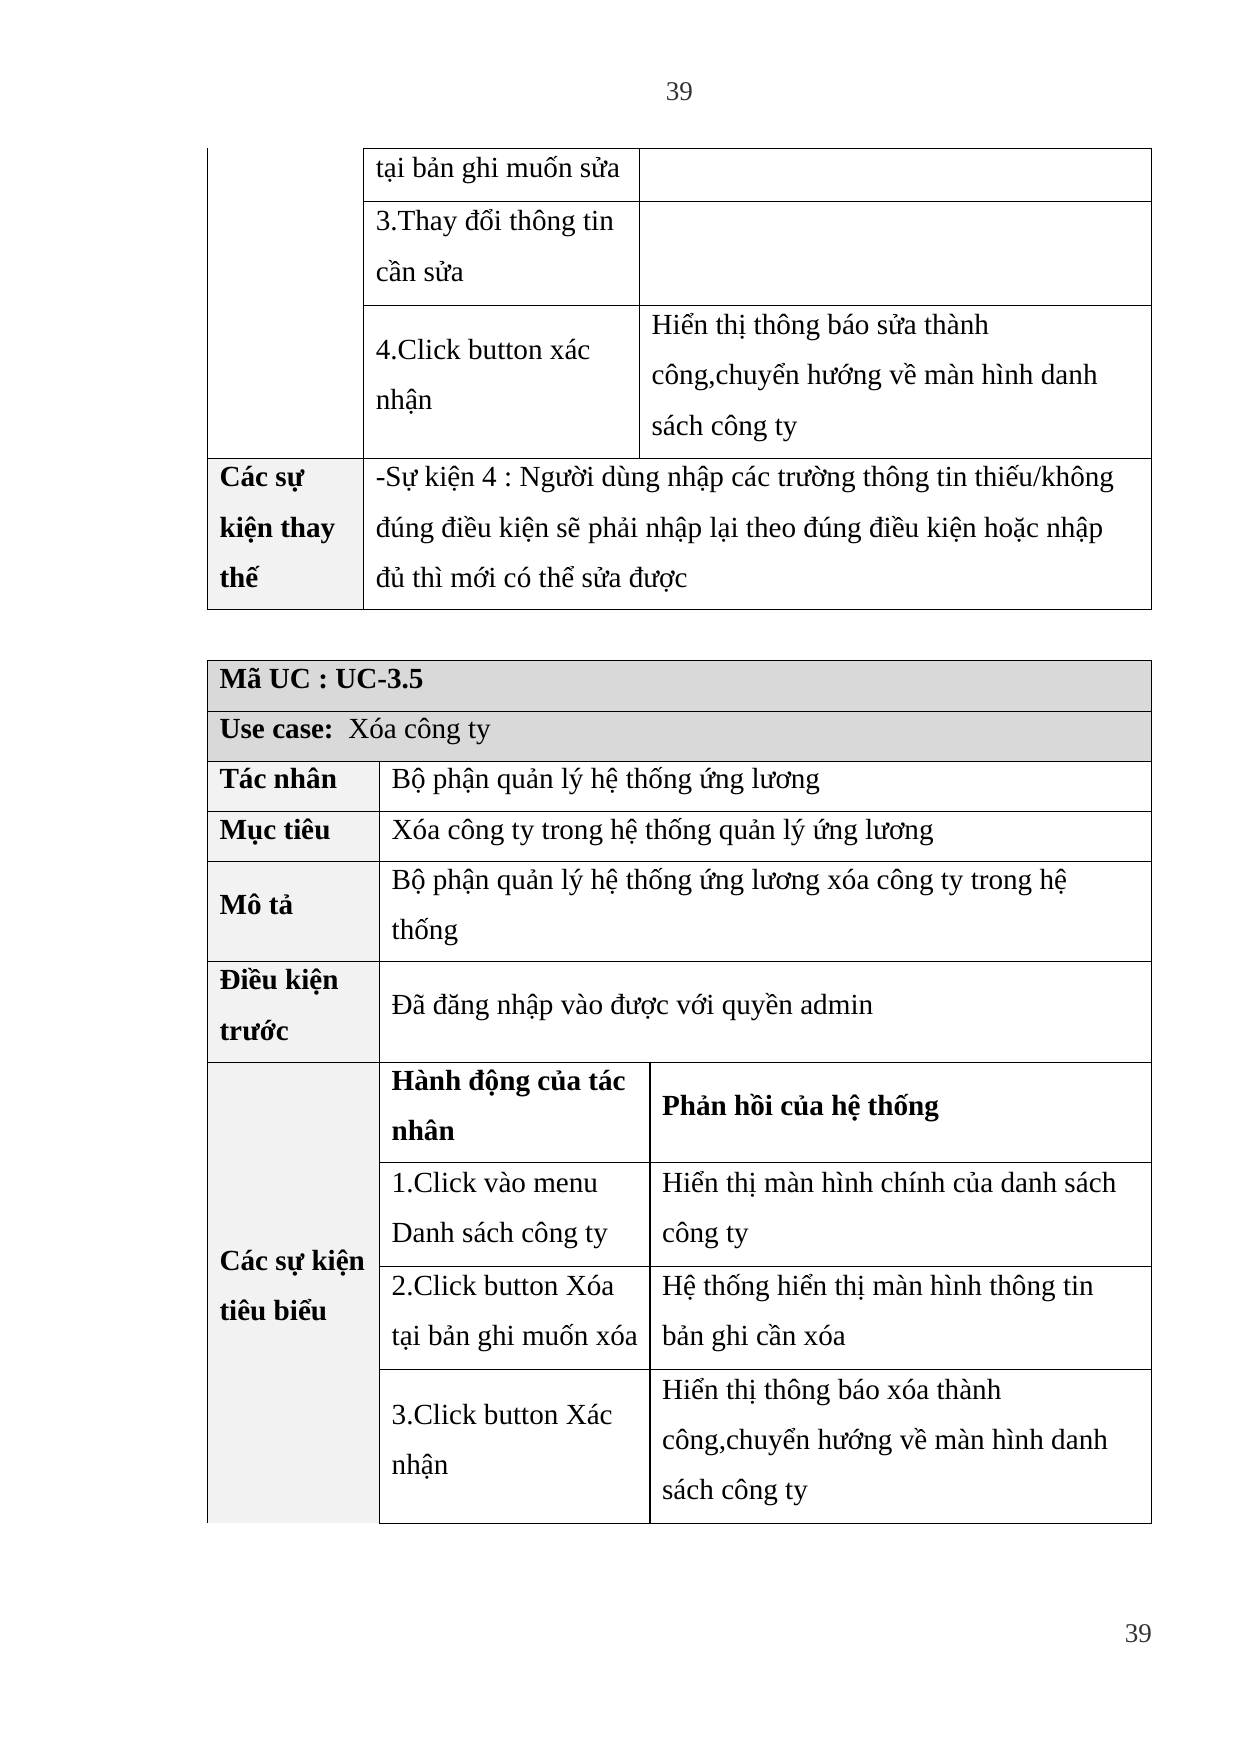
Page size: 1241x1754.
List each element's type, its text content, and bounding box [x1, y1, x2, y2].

table_cell 1.Click vào menu Danh sách công ty [380, 1163, 649, 1266]
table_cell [364, 149, 639, 201]
table_cell Hiển thị màn hình chính của danh sách công ty [651, 1163, 1151, 1266]
table_cell -Sự kiện 4 : Người dùng nhập các trường thông tin thiếu/không đúng điều kiện sẽ phải nhập lại theo đúng điều kiện hoặc nhập đủ thì mới có thể sửa được [364, 459, 1151, 609]
table_cell Use case: Xóa công ty [208, 712, 1151, 761]
table_cell Mô tả [208, 862, 379, 961]
table_cell Hành động của tác nhân [380, 1063, 649, 1162]
table_cell 3.Thay đổi thông tin cần sửa [364, 202, 639, 304]
table_cell 3.Click button Xác nhận [380, 1370, 649, 1523]
table_cell 2.Click button Xóa tại bản ghi muốn xóa [380, 1267, 649, 1369]
table_cell Tác nhân [208, 762, 379, 811]
table_cell Xóa công ty trong hệ thống quản lý ứng lương [380, 812, 1151, 861]
table_cell Phản hồi của hệ thống [651, 1063, 1151, 1162]
table_cell Các sự kiện thay thế [208, 459, 363, 609]
table_cell 4.Click button xác nhận [364, 306, 639, 458]
table_cell [640, 202, 1151, 304]
table_cell Hiển thị thông báo sửa thành công,chuyển hướng về màn hình danh sách công ty [640, 306, 1151, 458]
table_cell Hiển thị thông báo xóa thành công,chuyển hướng về màn hình danh sách công ty [651, 1370, 1151, 1523]
table_cell Hệ thống hiển thị màn hình thông tin bản ghi cần xóa [651, 1267, 1151, 1369]
table_cell Bộ phận quản lý hệ thống ứng lương [380, 762, 1151, 811]
table_cell Các sự kiện tiêu biểu [208, 1063, 379, 1523]
table_header Mã UC : UC-3.5 [208, 661, 1151, 711]
table_cell Mục tiêu [208, 812, 379, 861]
table_cell Điều kiện trước [208, 962, 379, 1062]
table_cell Đã đăng nhập vào được với quyền admin [380, 962, 1151, 1062]
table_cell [640, 149, 1151, 201]
table_cell Bộ phận quản lý hệ thống ứng lương xóa công ty trong hệ thống [380, 862, 1151, 961]
